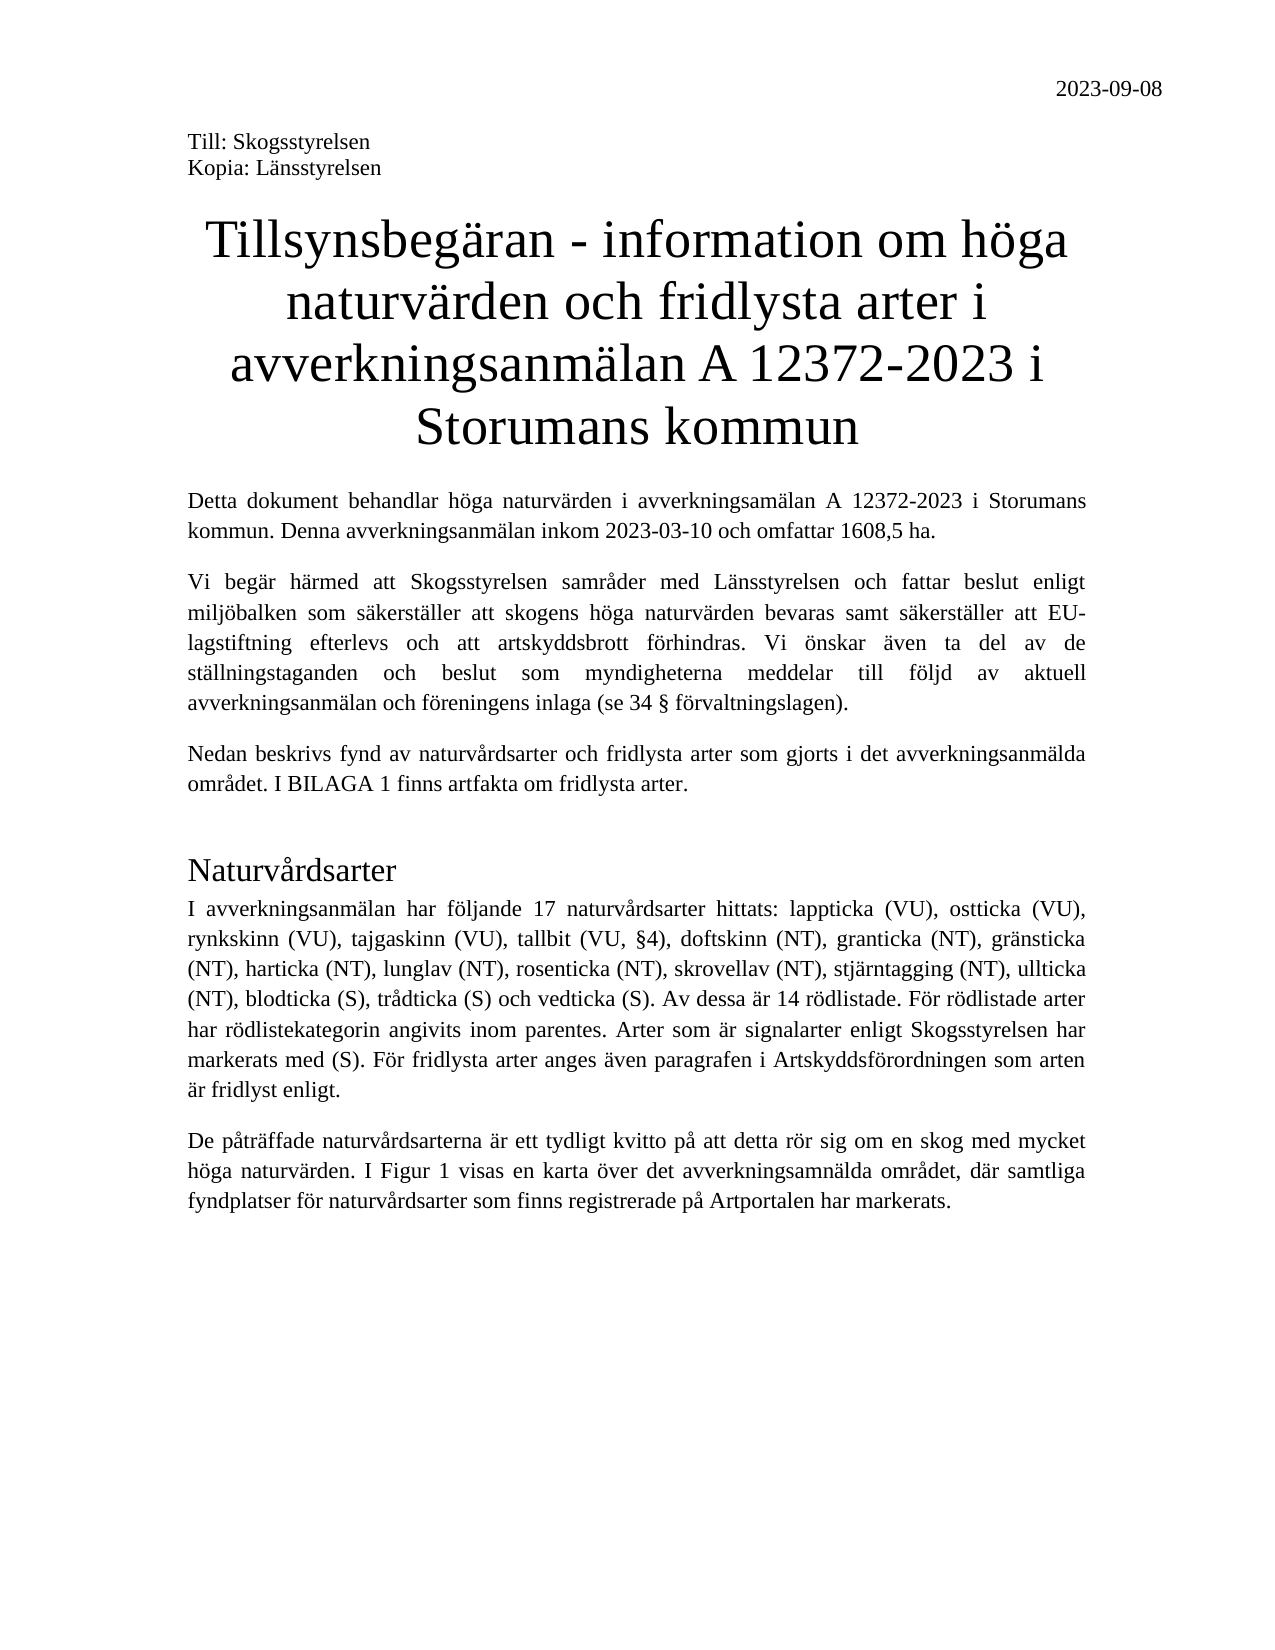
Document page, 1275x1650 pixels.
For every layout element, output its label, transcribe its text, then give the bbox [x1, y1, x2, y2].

text De påträffade naturvårdsarterna är ett tydligt kvitto på att detta rör sig om en skog med mycket höga naturvärden. I Figur 1 visas en karta över det avverkningsamnälda området, där samtliga fyndplatser för naturvårdsarter som finns registrerade på Artportalen har markerats. [187, 1127, 1087, 1214]
text Nedan beskrivs fynd av naturvårdsarter och fridlysta arter som gjorts i det avverkningsanmälda området. I BILAGA 1 finns artfakta om fridlysta arter. [187, 740, 1087, 797]
title Tillsynsbegäran - information om höga naturvärden och fridlysta arter i avverkningsanmälan A 12372-2023 i Storumans kommun [187, 207, 1087, 456]
text Detta dokument behandlar höga naturvärden i avverkningsamälan A 12372-2023 i Storumans kommun. Denna avverkningsanmälan inkom 2023-03-10 och omfattar 1608,5 ha. [187, 487, 1087, 544]
subtitle Naturvårdsarter [187, 851, 1087, 889]
text Vi begär härmed att Skogsstyrelsen samråder med Länsstyrelsen och fattar beslut enligt miljöbalken som säkerställer att skogens höga naturvärden bevaras samt säkerställer att EU-lagstiftning efterlevs och att artskyddsbrott förhindras. Vi önskar även ta del av de ställningstaganden och beslut som myndigheterna meddelar till följd av aktuell avverkningsanmälan och föreningens inlaga (se 34 § förvaltningslagen). [187, 568, 1087, 716]
text I avverkningsanmälan har följande 17 naturvårdsarter hittats: lappticka (VU), ostticka (VU), rynkskinn (VU), tajgaskinn (VU), tallbit (VU, §4), doftskinn (NT), granticka (NT), gränsticka (NT), harticka (NT), lunglav (NT), rosenticka (NT), skrovellav (NT), stjärntagging (NT), ullticka (NT), blodticka (S), trådticka (S) och vedticka (S). Av dessa är 14 rödlistade. För rödlistade arter har rödlistekategorin angivits inom parentes. Arter som är signalarter enligt Skogsstyrelsen har markerats med (S). För fridlysta arter anges även paragrafen i Artskyddsförordningen som arten är fridlyst enligt. [187, 895, 1087, 1102]
